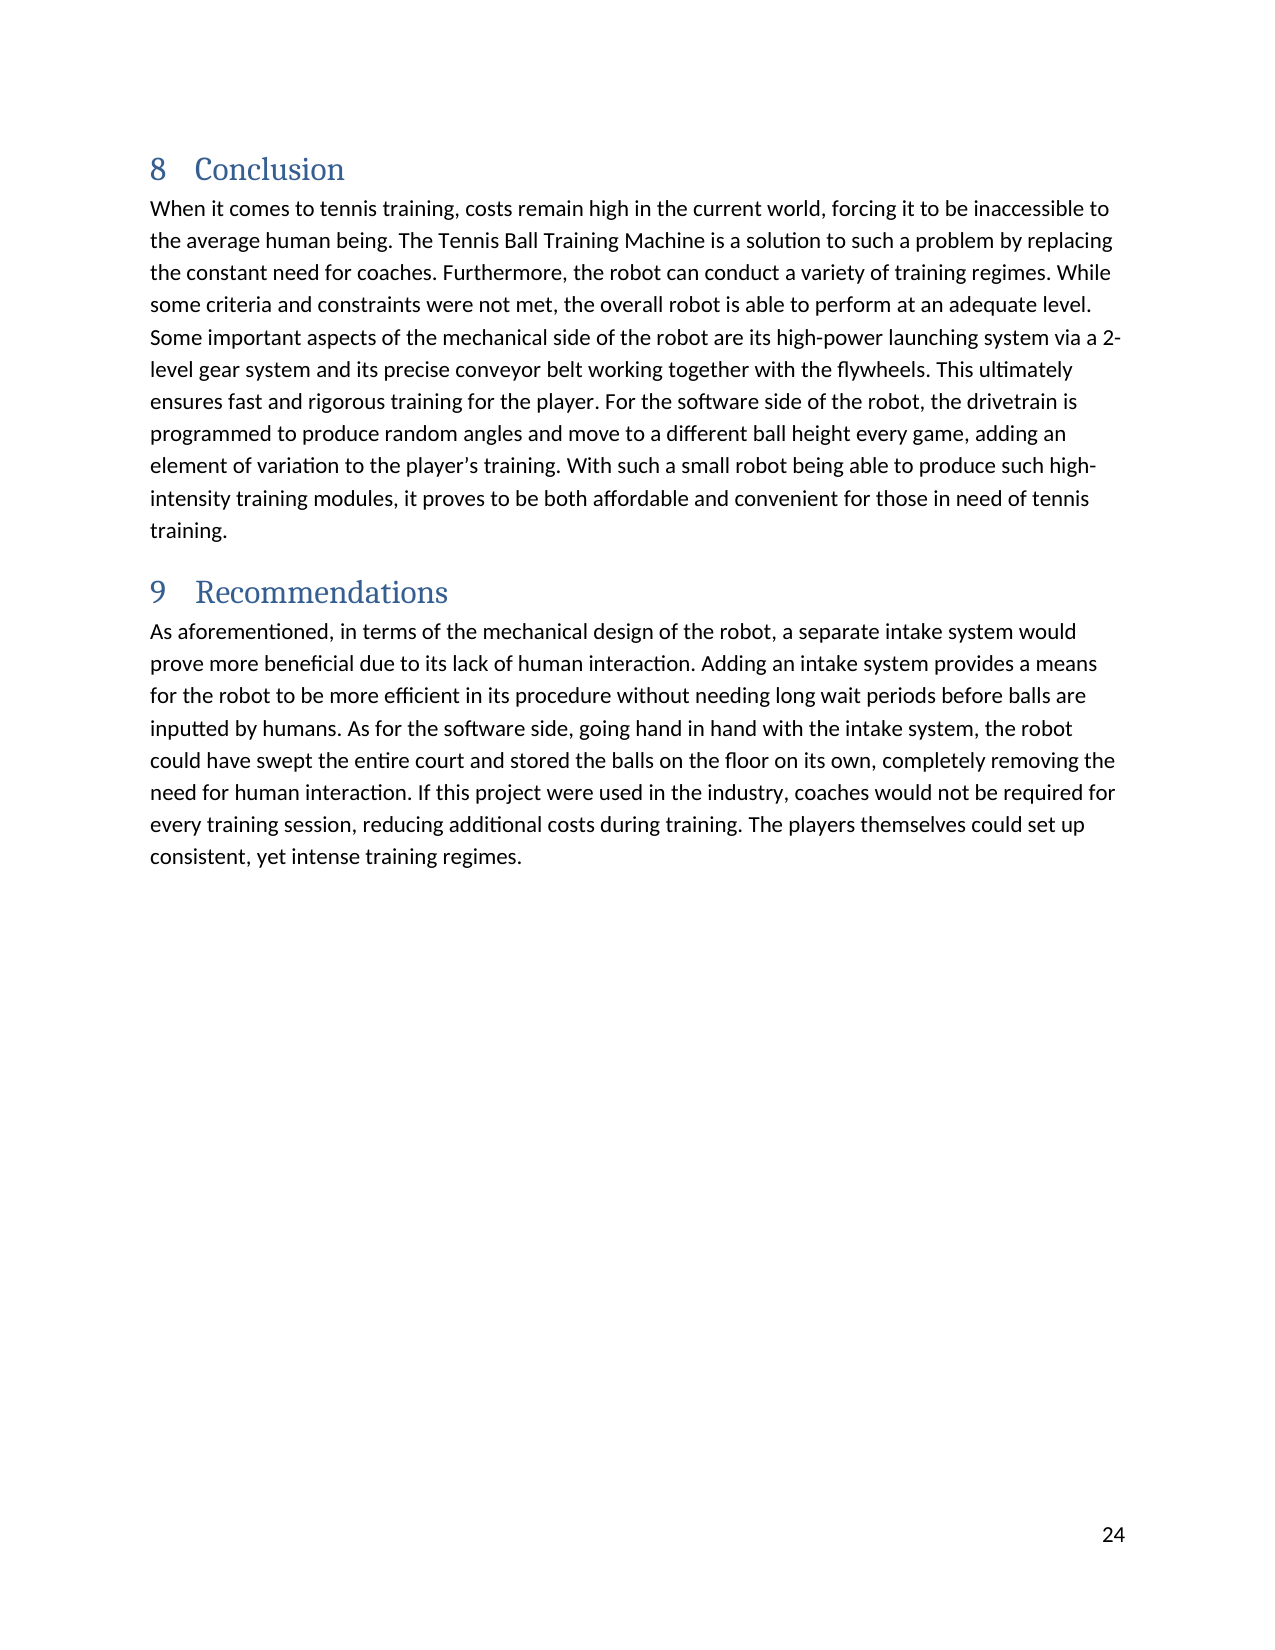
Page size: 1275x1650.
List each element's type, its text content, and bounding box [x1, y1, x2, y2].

text When it comes to tennis training, costs remain high in the current world, forcing it to be inaccessible to the average human being. The Tennis Ball Training Machine is a solution to such a problem by replacing the constant need for coaches. Furthermore, the robot can conduct a variety of training regimes. While some criteria and constraints were not met, the overall robot is able to perform at an adequate level. Some important aspects of the mechanical side of the robot are its high-power launching system via a 2-level gear system and its precise conveyor belt working together with the flywheels. This ultimately ensures fast and rigorous training for the player. For the software side of the robot, the drivetrain is programmed to produce random angles and move to a different ball height every game, adding an element of variation to the player’s training. With such a small robot being able to produce such high-intensity training modules, it proves to be both affordable and convenient for those in need of tennis training. [150, 194, 1125, 544]
subtitle Recommendations [150, 573, 1125, 611]
subtitle Conclusion [150, 150, 1125, 188]
text As aforementioned, in terms of the mechanical design of the robot, a separate intake system would prove more beneficial due to its lack of human interaction. Adding an intake system provides a means for the robot to be more efficient in its procedure without needing long wait periods before balls are inputted by humans. As for the software side, going hand in hand with the intake system, the robot could have swept the entire court and stored the balls on the floor on its own, completely removing the need for human interaction. If this project were used in the industry, coaches would not be required for every training session, reducing additional costs during training. The players themselves could set up consistent, yet intense training regimes. [150, 617, 1125, 871]
